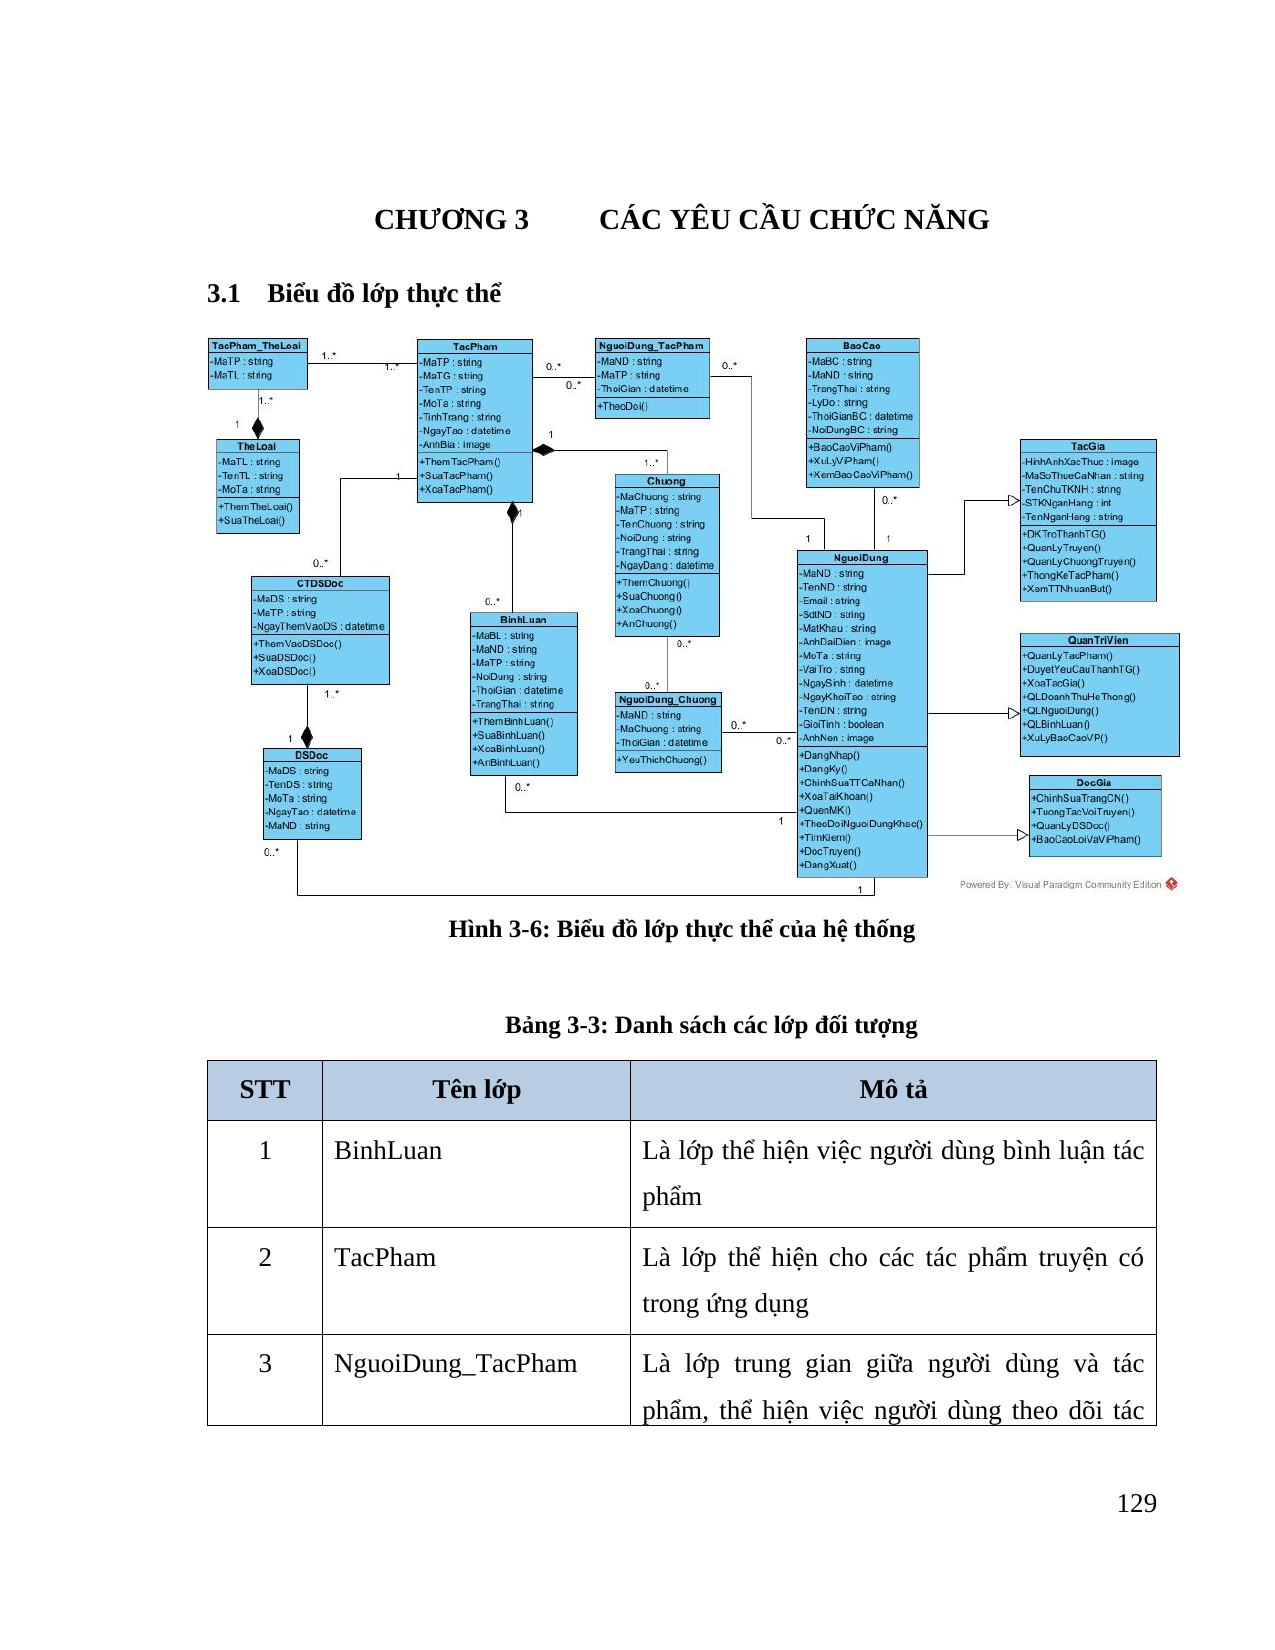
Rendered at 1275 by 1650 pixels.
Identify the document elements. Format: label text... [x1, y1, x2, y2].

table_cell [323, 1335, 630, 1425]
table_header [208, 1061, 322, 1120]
subtitle Biểu đồ lớp thực thể [207, 277, 1157, 309]
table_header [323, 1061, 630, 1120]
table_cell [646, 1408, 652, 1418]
subtitle CÁC YÊU CẦU CHỨC NĂNG [207, 202, 1157, 236]
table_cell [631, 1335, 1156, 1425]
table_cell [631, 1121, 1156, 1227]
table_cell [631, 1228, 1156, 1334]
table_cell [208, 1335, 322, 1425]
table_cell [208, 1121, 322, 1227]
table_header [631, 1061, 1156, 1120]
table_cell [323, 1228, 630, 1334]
picture [206, 336, 1182, 899]
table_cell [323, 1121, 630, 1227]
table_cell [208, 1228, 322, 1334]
